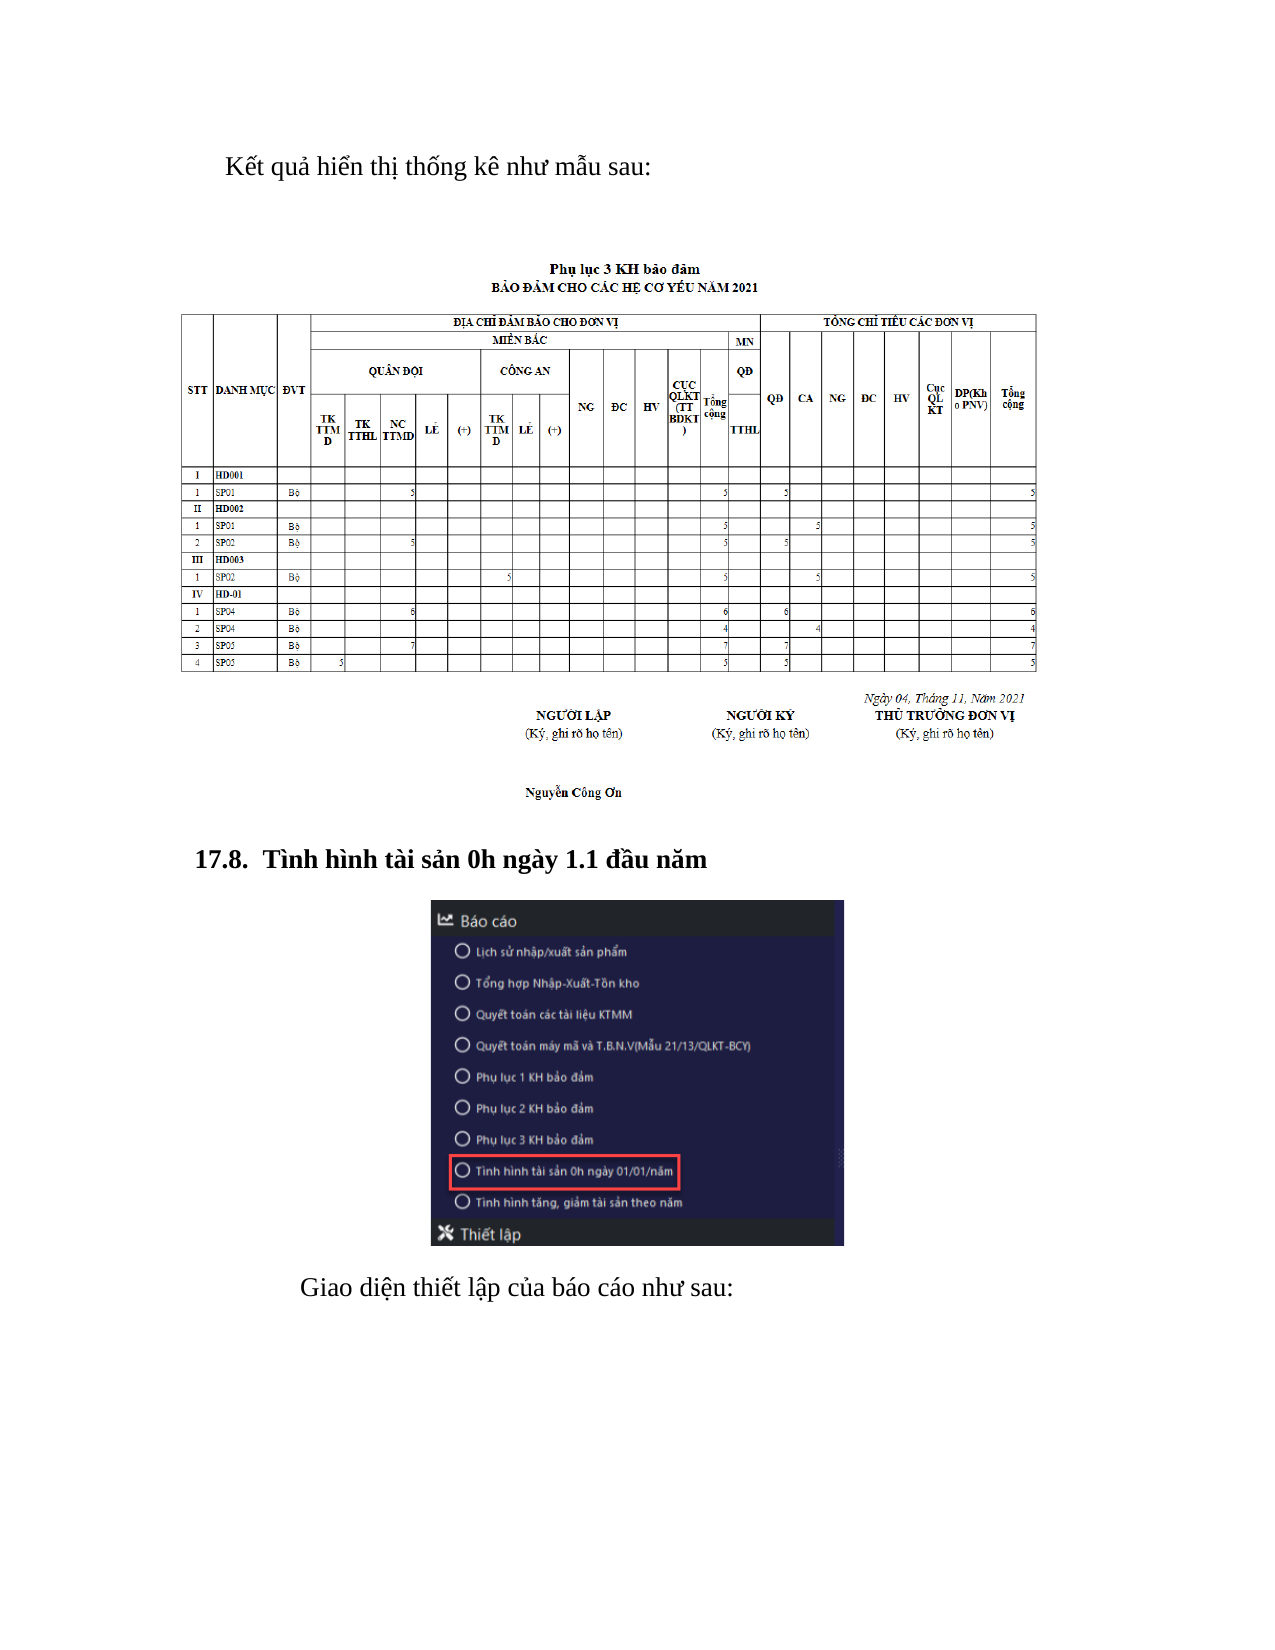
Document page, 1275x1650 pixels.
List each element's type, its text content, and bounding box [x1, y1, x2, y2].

list Tình hình tài sản 0h ngày 1.1 đầu năm [194, 843, 1125, 875]
picture [430, 900, 845, 1246]
text Kết quả hiển thị thống kê như mẫu sau: [150, 150, 1125, 181]
picture [150, 206, 1125, 815]
text Giao diện thiết lập của báo cáo như sau: [225, 1271, 1125, 1302]
